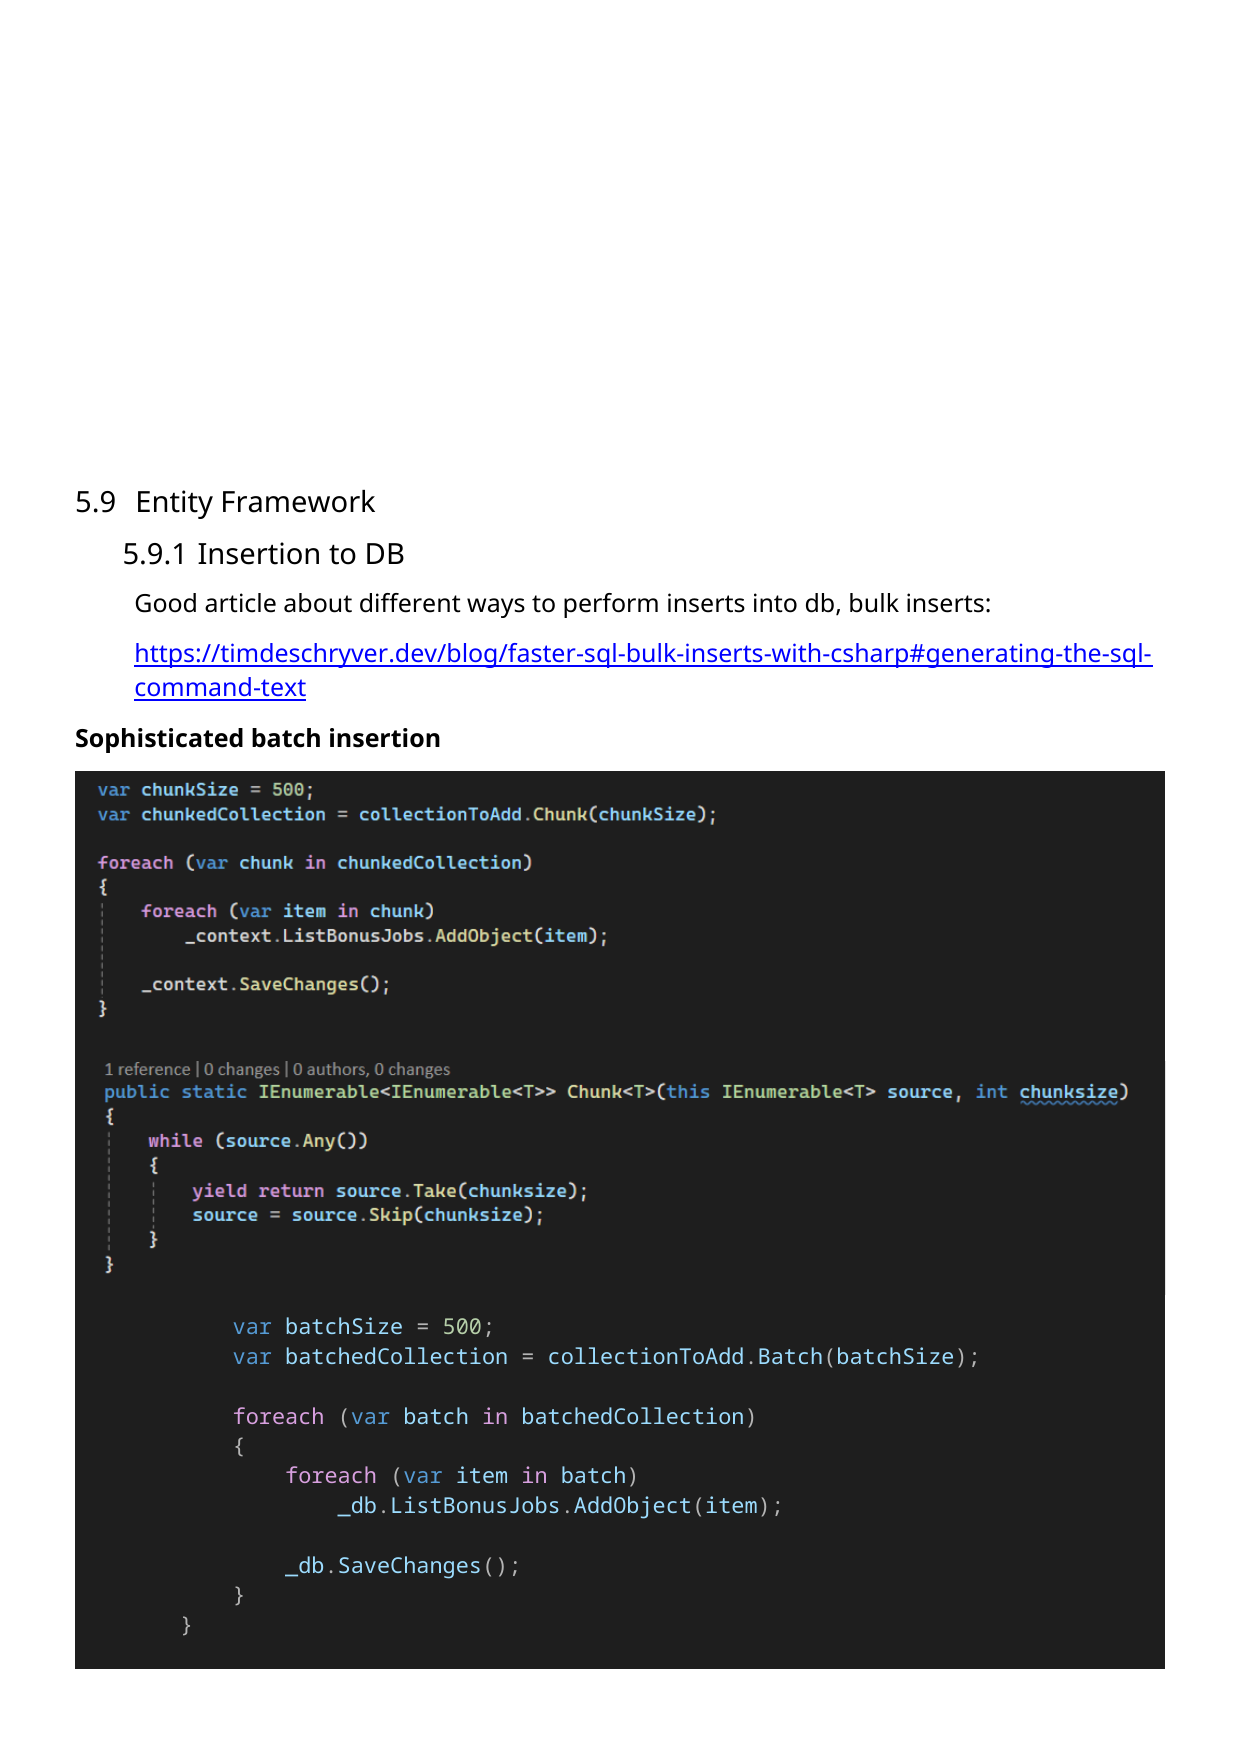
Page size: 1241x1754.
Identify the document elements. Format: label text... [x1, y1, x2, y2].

text var batchedCollection = collectionToAdd.Batch(batchSize); [75, 1341, 1165, 1371]
subtitle Entity Framework [75, 481, 1165, 521]
text foreach (var item in batch) [75, 1460, 1165, 1490]
text https://timdeschryver.dev/blog/faster-sql-bulk-inserts-with-csharp#generating-the-sql-command-text [134, 636, 1165, 704]
text Sophisticated batch insertion [75, 721, 1165, 755]
text var batchSize = 500; [75, 1295, 1165, 1341]
text { [75, 1431, 1165, 1460]
text foreach (var batch in batchedCollection) [75, 1401, 1165, 1431]
picture [75, 1061, 1166, 1295]
text _db.SaveChanges(); [75, 1550, 1165, 1579]
text } [75, 1609, 1165, 1639]
text _db.ListBonusJobs.AddObject(item); [75, 1490, 1165, 1520]
subtitle Insertion to DB [122, 533, 1165, 573]
text } [75, 1579, 1165, 1609]
picture [75, 771, 746, 1029]
text Good article about different ways to perform inserts into db, bulk inserts: [134, 585, 1165, 619]
